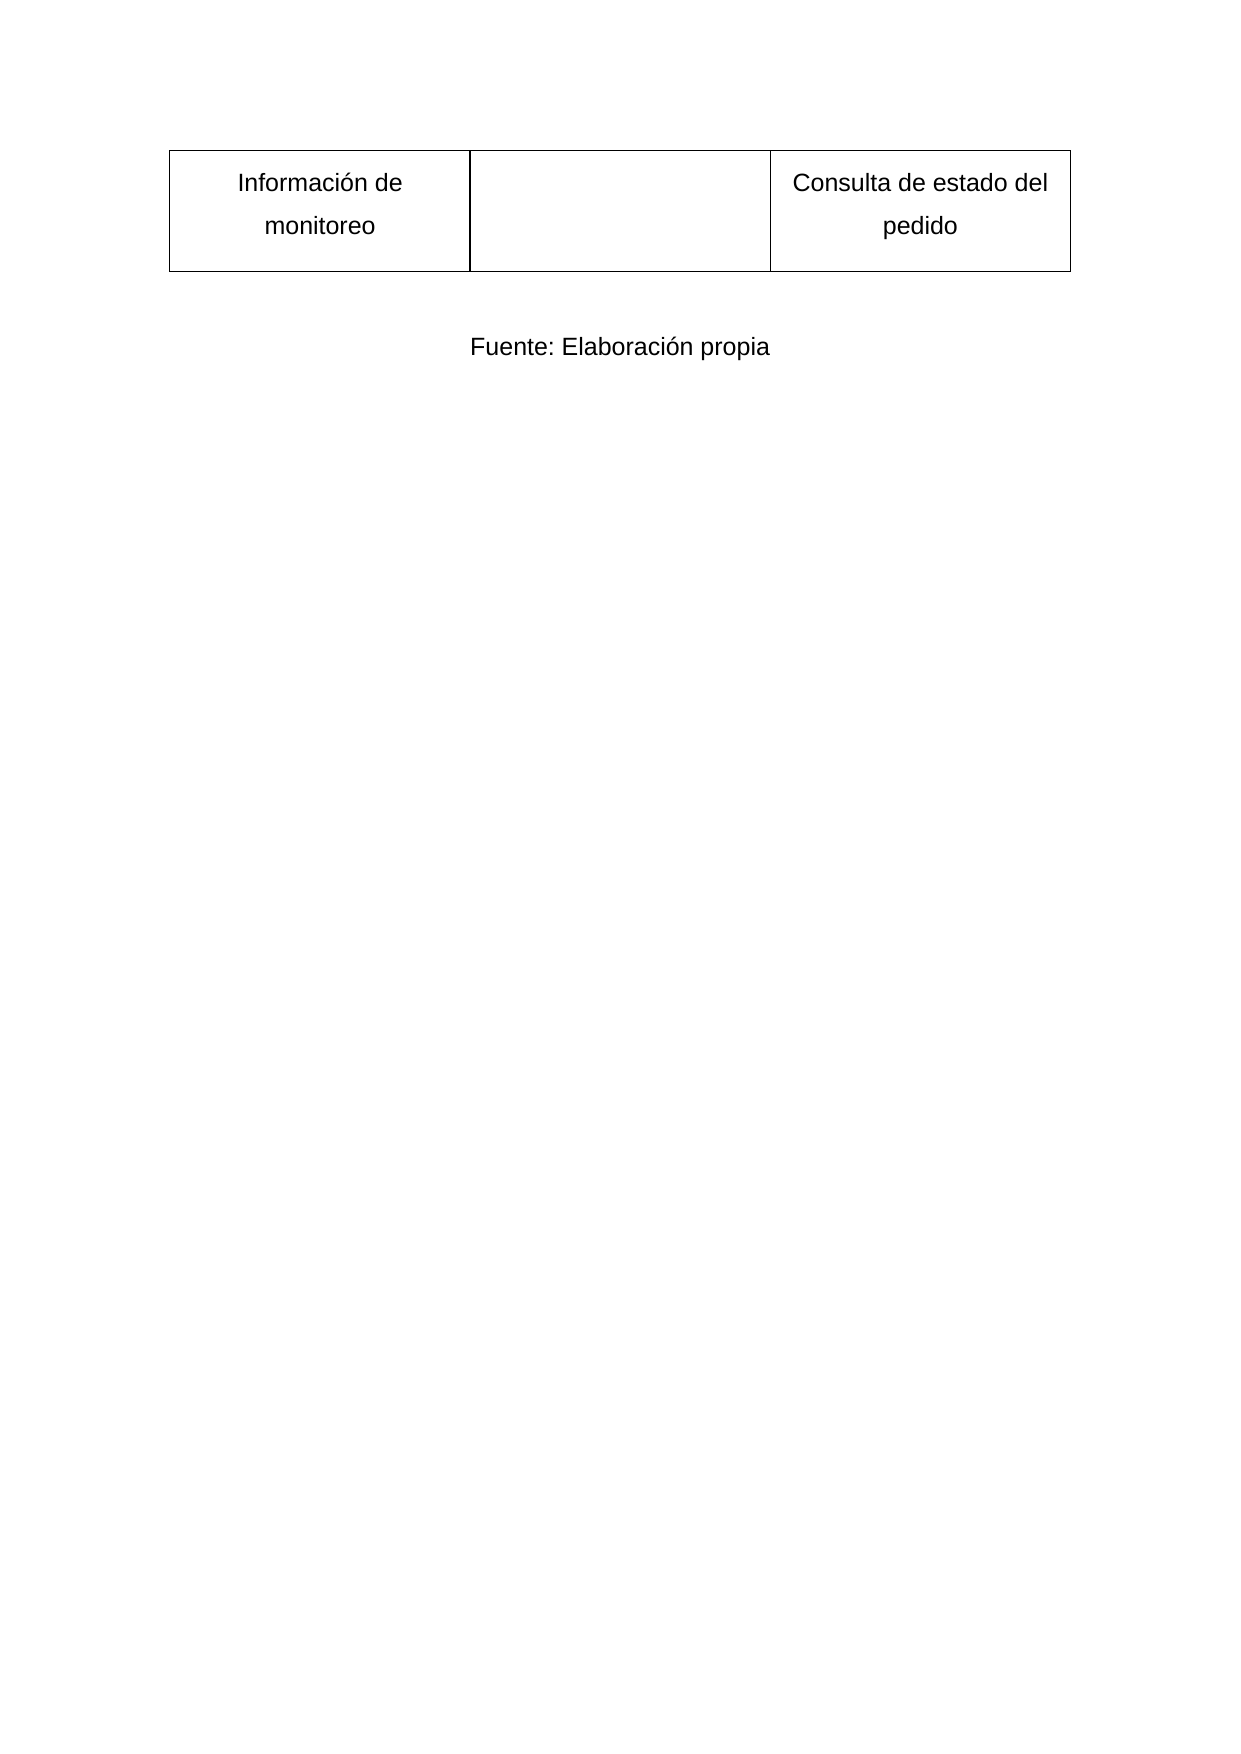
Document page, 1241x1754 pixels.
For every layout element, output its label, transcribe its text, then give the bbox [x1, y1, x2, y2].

table_cell Información de monitoreo [170, 151, 469, 271]
text Fuente: Elaboración propia [150, 332, 1090, 361]
table_cell Consulta de estado del pedido [771, 151, 1070, 271]
